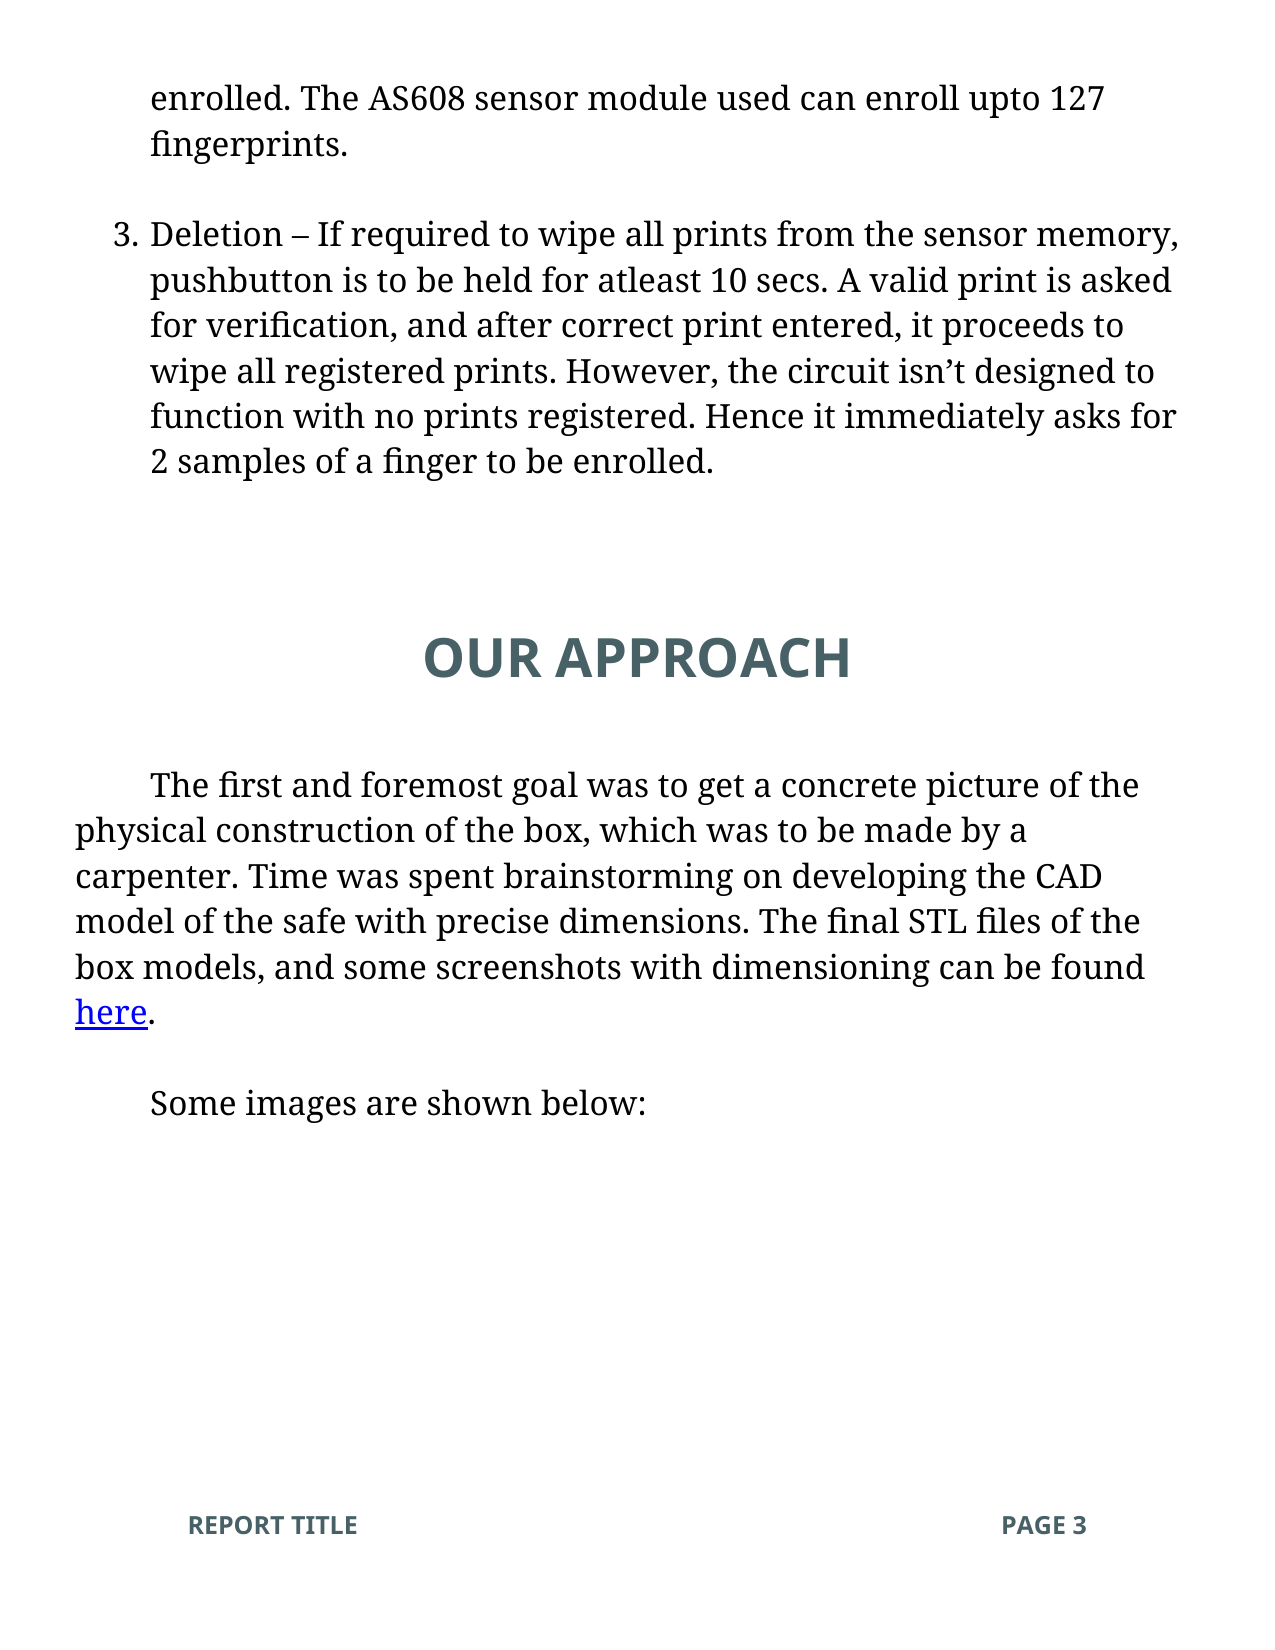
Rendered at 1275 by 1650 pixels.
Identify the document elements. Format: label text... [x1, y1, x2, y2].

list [112, 75, 1200, 166]
text The first and foremost goal was to get a concrete picture of the physical construction of the box, which was to be made by a carpenter. Time was spent brainstorming on developing the CAD model of the safe with precise dimensions. The final STL files of the box models, and some screenshots with dimensioning can be found here. [75, 762, 1200, 1034]
list Deletion – If required to wipe all prints from the sensor memory, pushbutton is to be held for atleast 10 secs. A valid print is asked for verification, and after correct print entered, it proceeds to wipe all registered prints. However, the circuit isn’t designed to function with no prints registered. Hence it immediately asks for 2 samples of a finger to be enrolled. [112, 211, 1200, 484]
subtitle OUR APPROACH [75, 620, 1200, 694]
text Some images are shown below: [75, 1080, 1200, 1125]
